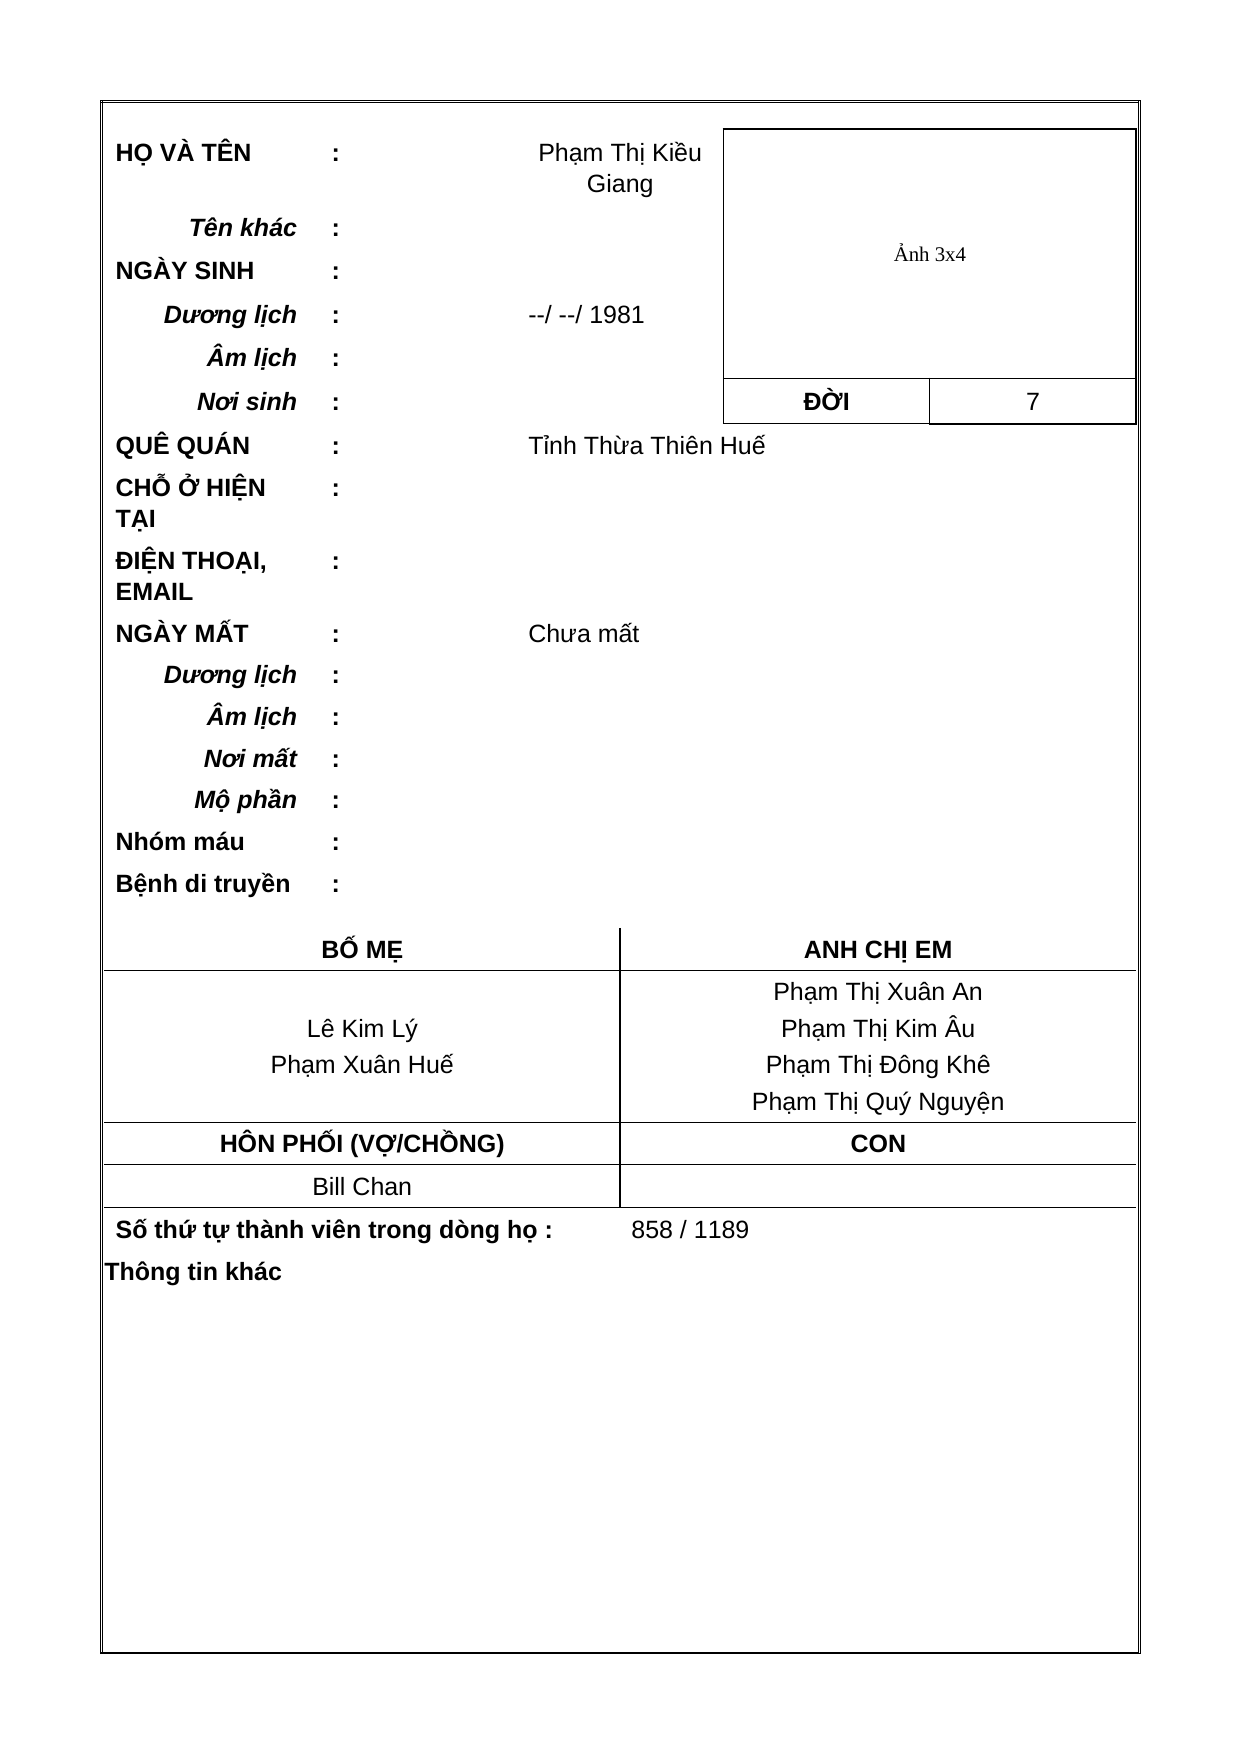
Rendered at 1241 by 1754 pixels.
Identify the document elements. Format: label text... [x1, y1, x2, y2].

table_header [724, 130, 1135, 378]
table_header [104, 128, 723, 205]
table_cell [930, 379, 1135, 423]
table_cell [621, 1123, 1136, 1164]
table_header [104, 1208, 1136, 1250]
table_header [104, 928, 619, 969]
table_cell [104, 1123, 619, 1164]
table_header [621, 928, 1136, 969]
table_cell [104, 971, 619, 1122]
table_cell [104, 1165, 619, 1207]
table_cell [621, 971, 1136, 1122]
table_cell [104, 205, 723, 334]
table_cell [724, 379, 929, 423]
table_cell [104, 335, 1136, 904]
text Thông tin khác [104, 1255, 1136, 1286]
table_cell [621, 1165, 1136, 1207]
